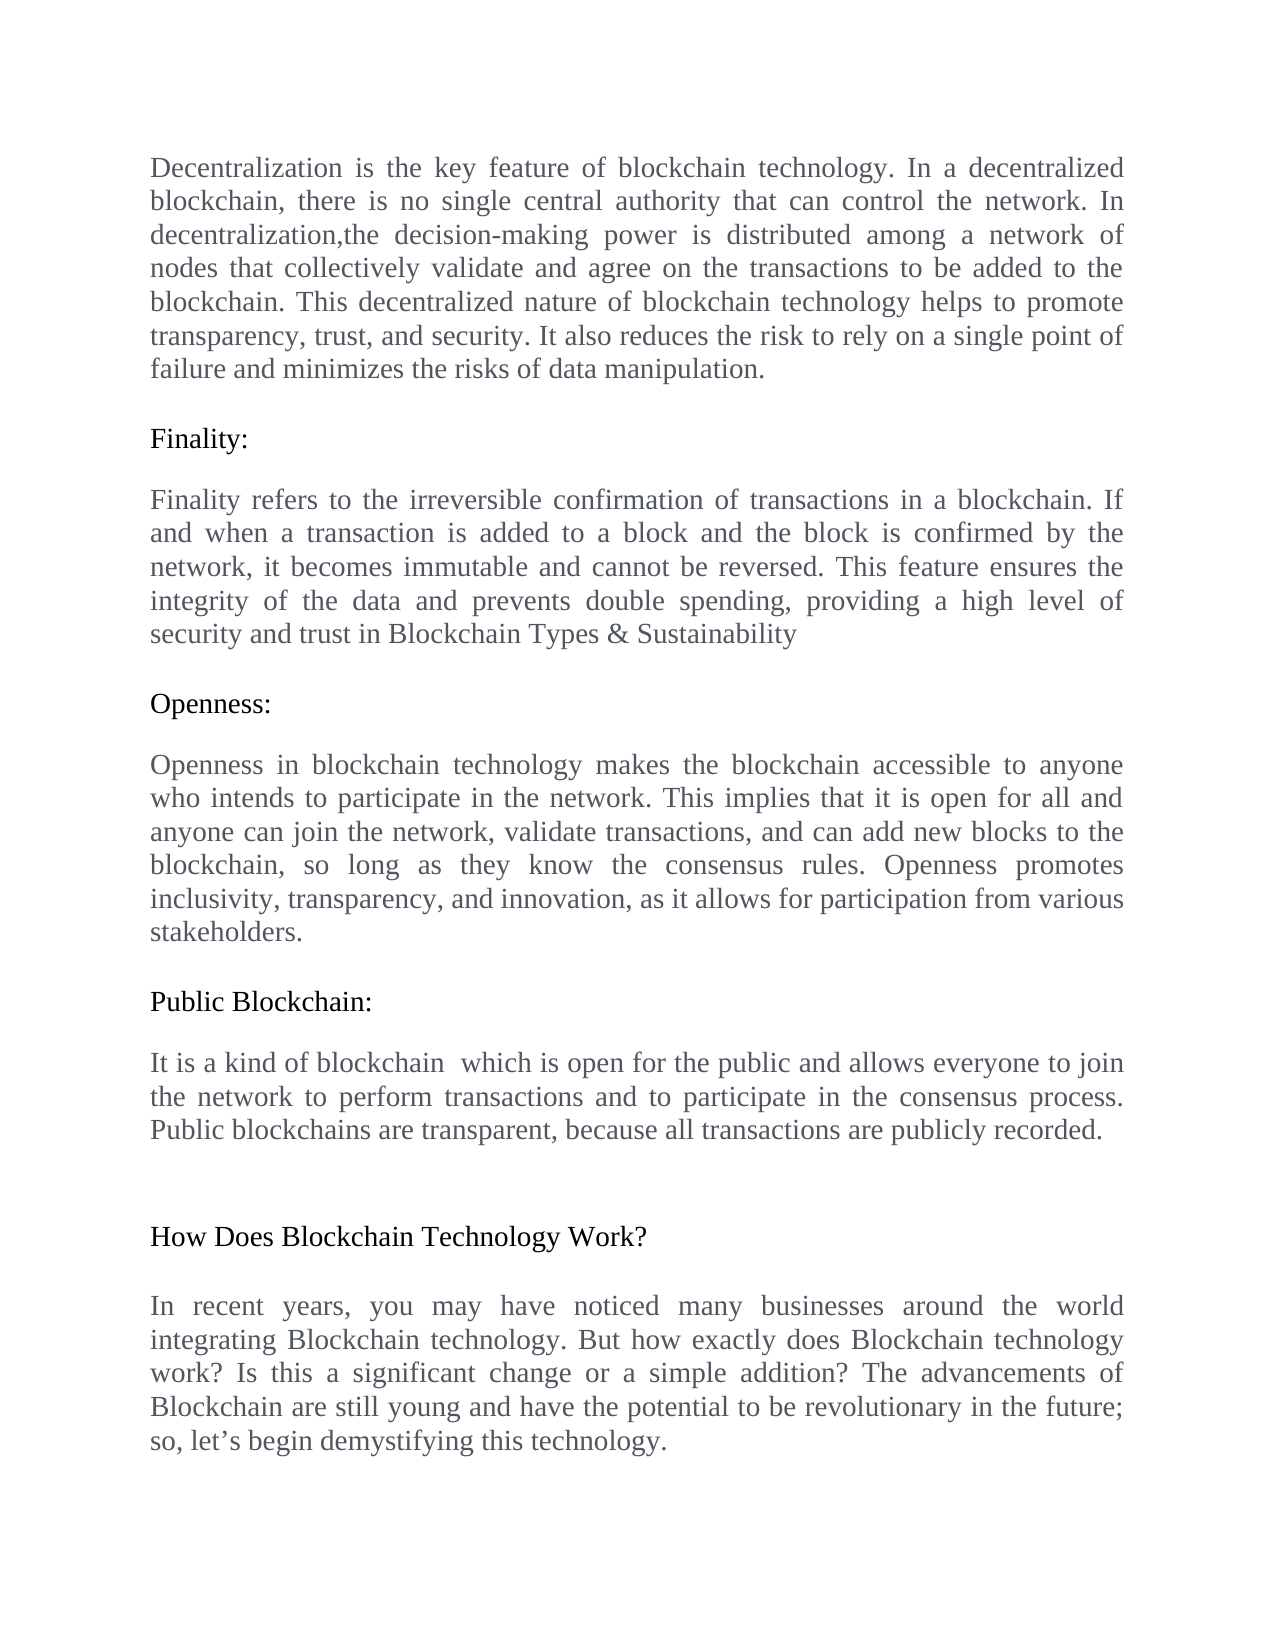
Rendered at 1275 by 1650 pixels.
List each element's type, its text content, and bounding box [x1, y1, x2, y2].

text Public Blockchain: [150, 984, 1125, 1018]
text Finality refers to the irreversible confirmation of transactions in a blockchain. If and when a transaction is added to a block and the block is confirmed by the network, it becomes immutable and cannot be reversed. This feature ensures the integrity of the data and prevents double spending, providing a high level of security and trust in Blockchain Types & Sustainability [150, 482, 1125, 650]
text Openness: [150, 686, 1125, 719]
text Decentralization is the key feature of blockchain technology. In a decentralized blockchain, there is no single central authority that can control the network. In decentralization,the decision-making power is distributed among a network of nodes that collectively validate and agree on the transactions to be added to the blockchain. This decentralized nature of blockchain technology helps to promote transparency, trust, and security. It also reduces the risk to rely on a single point of failure and minimizes the risks of data manipulation. [150, 150, 1125, 385]
text Finality: [150, 421, 1125, 455]
text In recent years, you may have noticed many businesses around the world integrating Blockchain technology. But how exactly does Blockchain technology work? Is this a significant change or a simple addition? The advancements of Blockchain are still young and have the potential to be revolutionary in the future; so, let’s begin demystifying this technology. [150, 1288, 1125, 1456]
text It is a kind of blockchain which is open for the public and allows everyone to join the network to perform transactions and to participate in the consensus process. Public blockchains are transparent, because all transactions are publicly recorded. [150, 1045, 1125, 1146]
text How Does Blockchain Technology Work? [150, 1219, 1125, 1252]
text Openness in blockchain technology makes the blockchain accessible to anyone who intends to participate in the network. This implies that it is open for all and anyone can join the network, validate transactions, and can add new blocks to the blockchain, so long as they know the consensus rules. Openness promotes inclusivity, transparency, and innovation, as it allows for participation from various stakeholders. [150, 747, 1125, 948]
